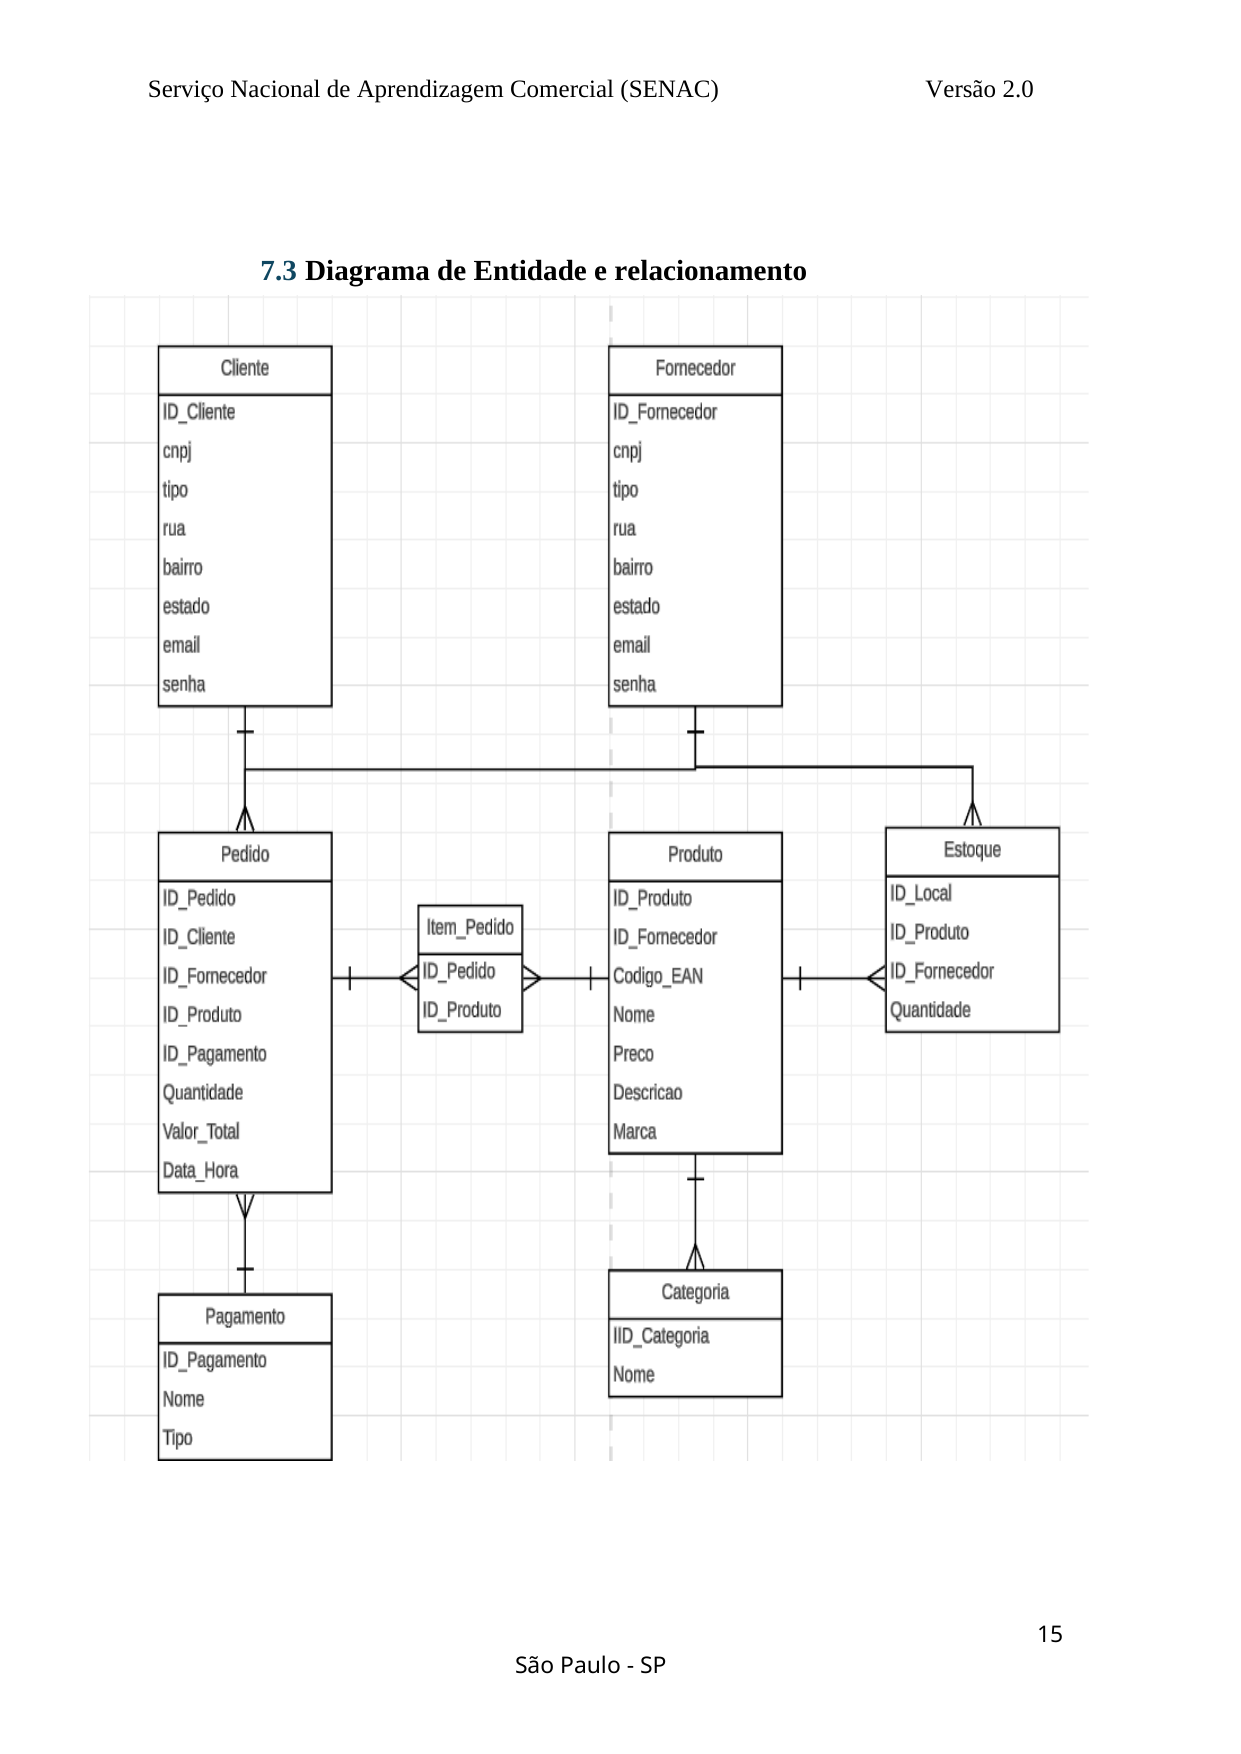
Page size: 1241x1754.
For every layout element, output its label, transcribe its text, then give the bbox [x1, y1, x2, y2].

picture [88, 295, 1089, 1461]
subtitle Diagrama de Entidade e relacionamento [260, 253, 1063, 287]
